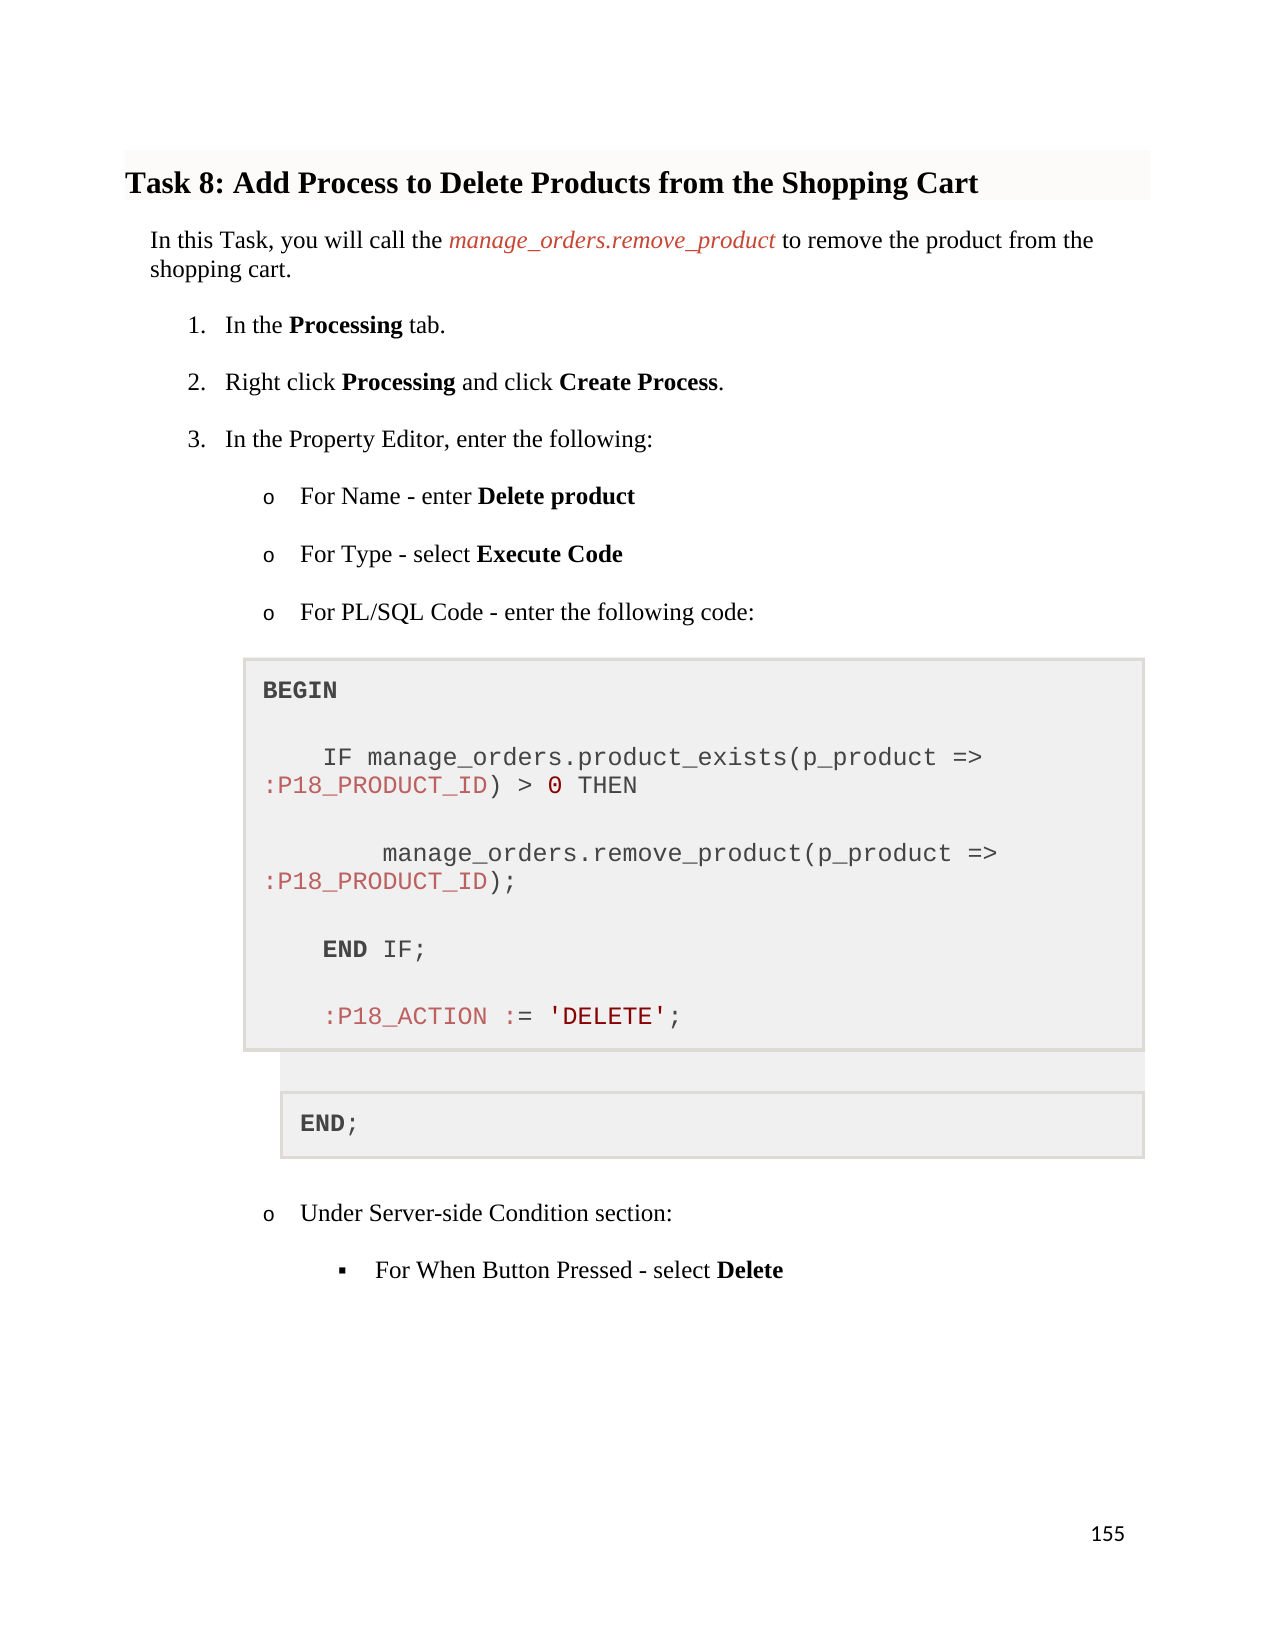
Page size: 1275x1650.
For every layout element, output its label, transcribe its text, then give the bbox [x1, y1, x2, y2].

list For Type - select Execute Code [262, 539, 1125, 568]
text IF manage_orders.product_exists(p_product => :P18_PRODUCT_ID) > 0 THEN [246, 725, 1142, 801]
text BEGIN [246, 661, 1142, 706]
list For Name - enter Delete product [262, 481, 1125, 511]
list Under Server-side Condition section: [262, 1198, 1125, 1227]
text manage_orders.remove_product(p_product => :P18_PRODUCT_ID); [246, 821, 1142, 897]
text :P18_ACTION := 'DELETE'; [246, 984, 1142, 1048]
text In this Task, you will call the manage_orders.remove_product to remove the product from the shopping cart. [150, 225, 1125, 282]
list In the Property Editor, enter the following: [187, 424, 1125, 453]
list For PL/SQL Code - enter the following code: [262, 597, 1125, 626]
list Right click Processing and click Create Process. [187, 367, 1125, 396]
list In the Processing tab. [187, 311, 1125, 339]
text Task 8: Add Process to Delete Products from the Shopping Cart [125, 150, 1150, 200]
text END IF; [246, 916, 1142, 964]
list For When Button Pressed - select Delete [337, 1255, 1125, 1284]
text END; [283, 1094, 1142, 1156]
